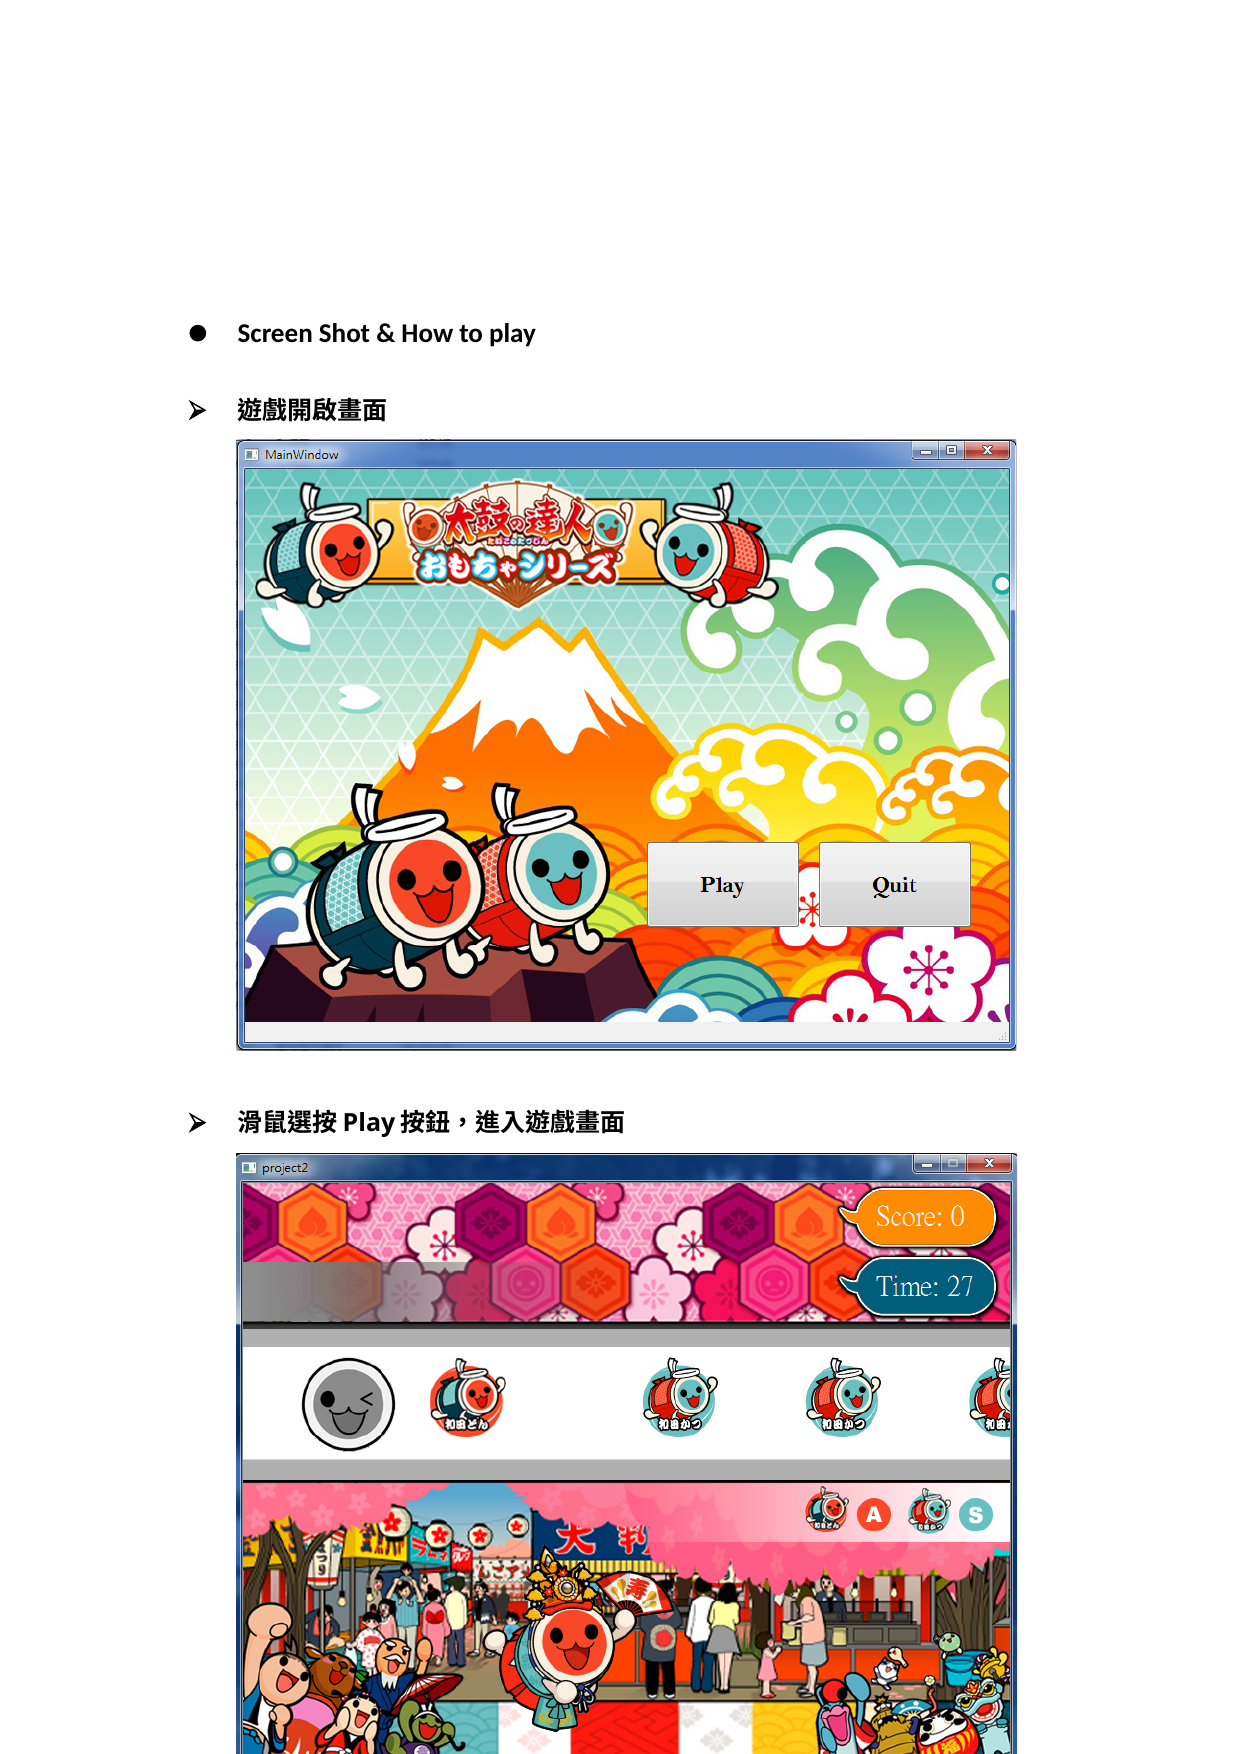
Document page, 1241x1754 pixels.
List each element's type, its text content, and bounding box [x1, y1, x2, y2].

list Screen Shot & How to play [187, 314, 1053, 352]
picture [236, 439, 1017, 1051]
list 遊戲開啟畫面 [187, 389, 1053, 427]
picture [236, 1153, 1018, 1754]
list 滑鼠選按Play按鈕，進入遊戲畫面 [187, 1102, 1053, 1139]
